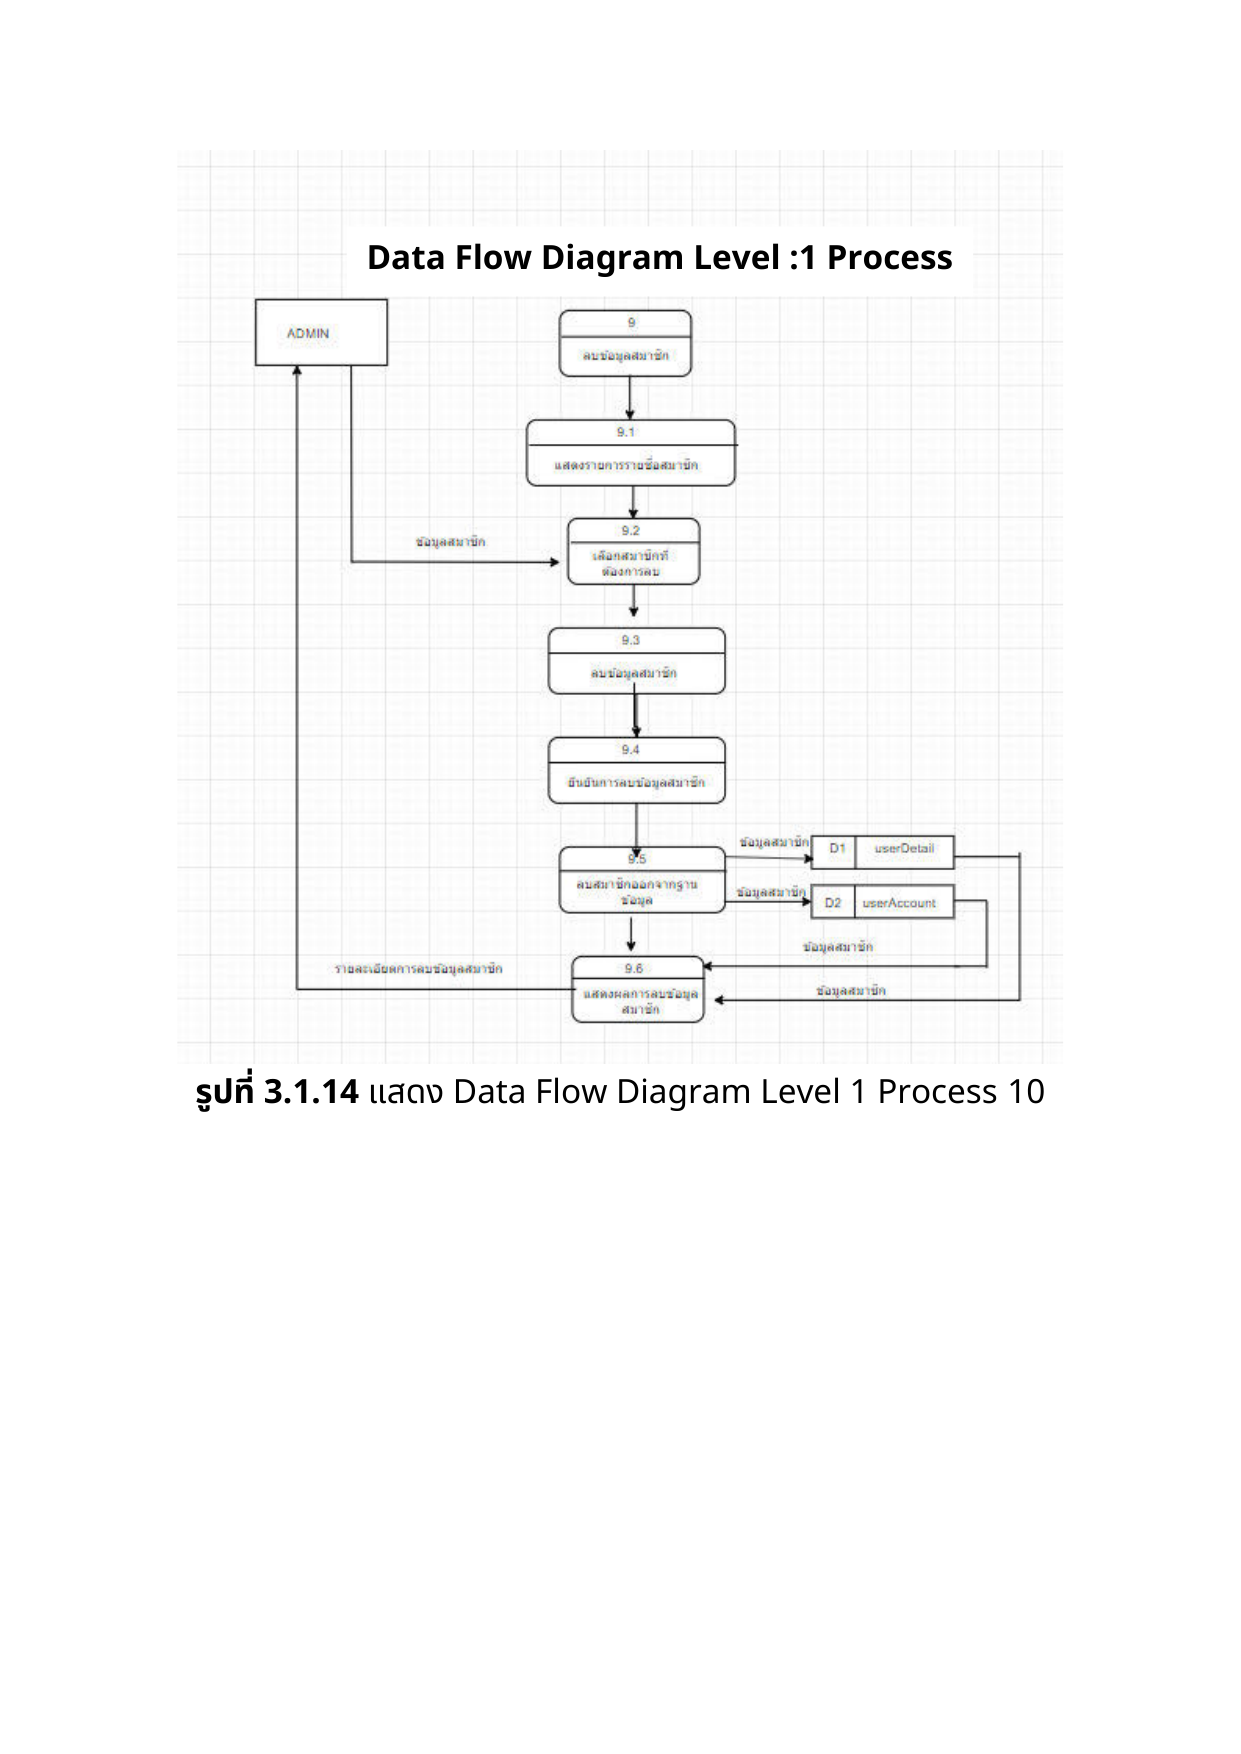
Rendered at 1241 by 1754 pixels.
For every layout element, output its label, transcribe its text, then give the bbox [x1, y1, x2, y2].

text รูปที่ 3.1.14 แสดง Data Flow Diagram Level 1 Process 10 [150, 1068, 1090, 1118]
picture [177, 150, 1064, 1064]
